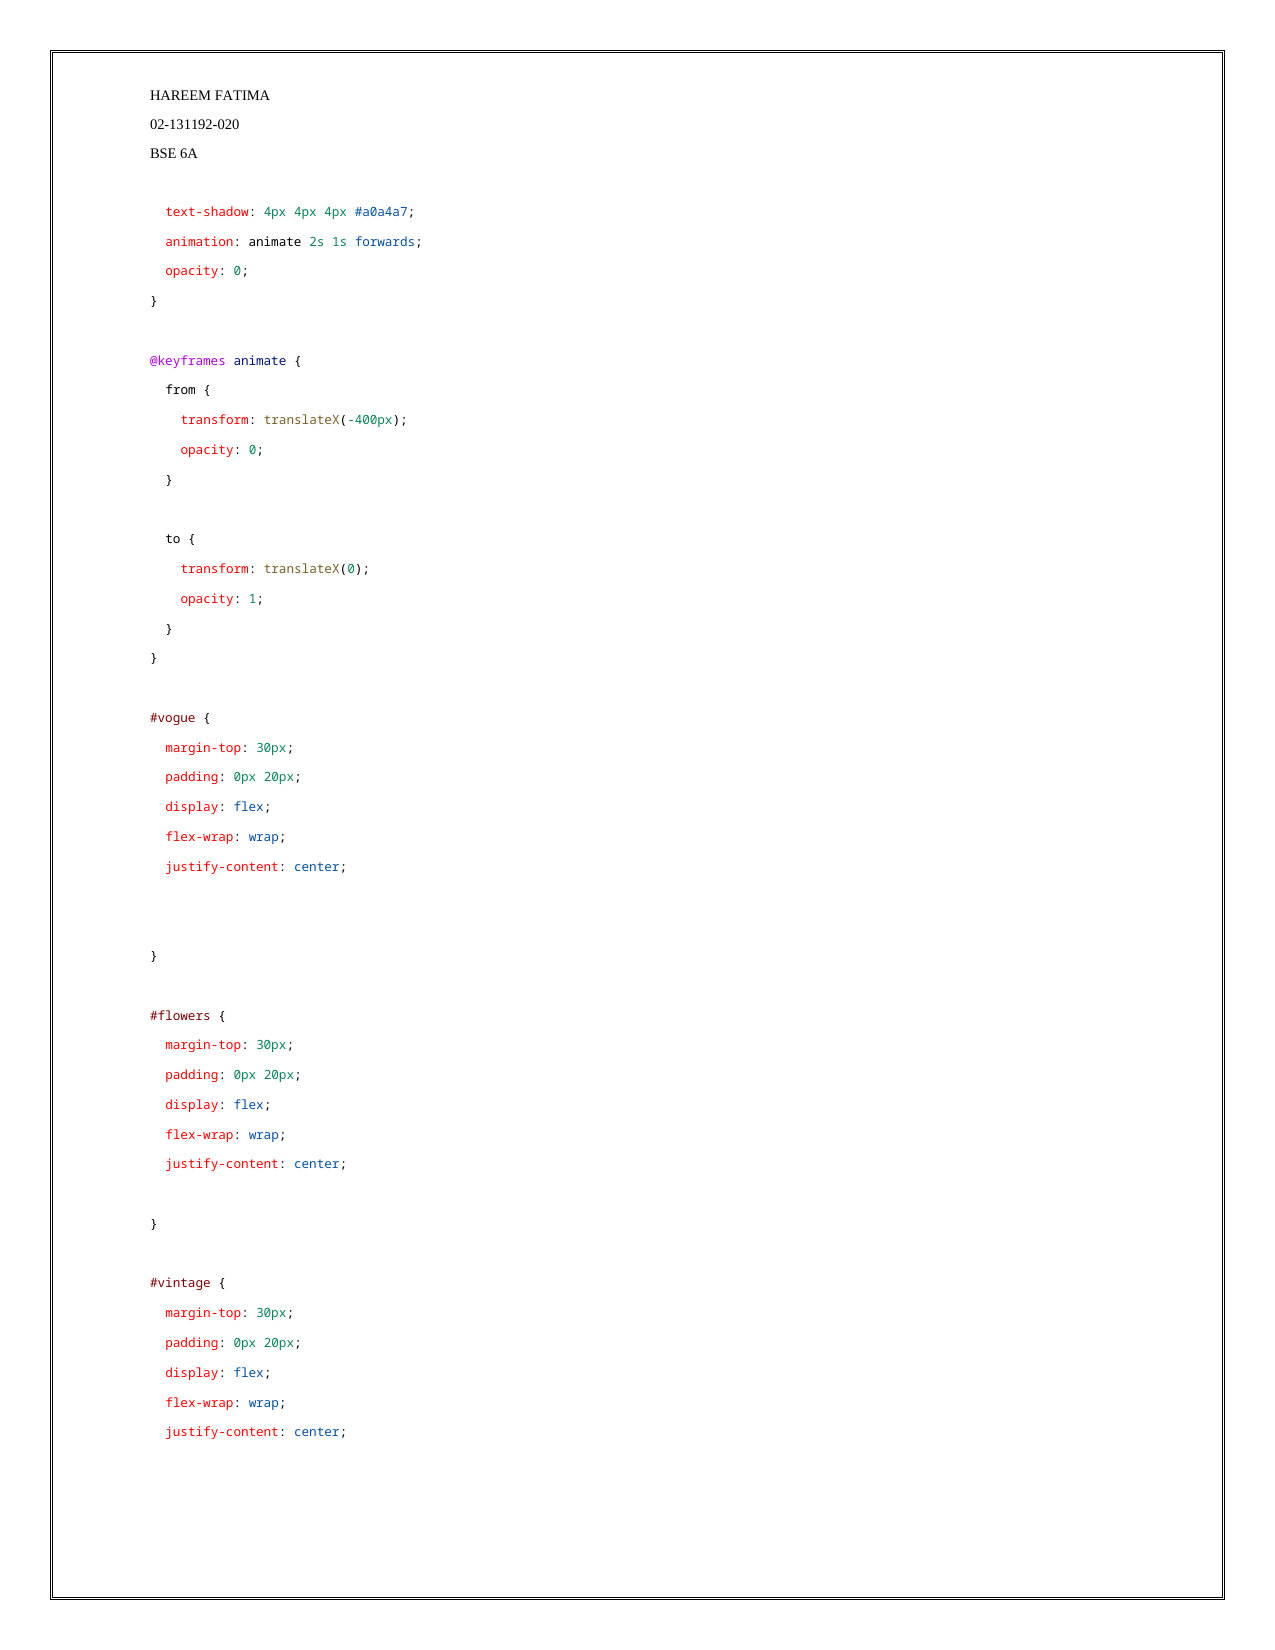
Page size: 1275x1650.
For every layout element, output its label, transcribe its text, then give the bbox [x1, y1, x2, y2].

text } [150, 1202, 1125, 1232]
text } [150, 934, 1125, 964]
text justify-content: center; [150, 845, 1125, 875]
text text-shadow: 4px 4px 4px #a0a4a7; [150, 190, 1125, 220]
text padding: 0px 20px; [150, 1053, 1125, 1083]
text justify-content: center; [150, 1143, 1125, 1173]
text } [150, 458, 1125, 488]
text margin-top: 30px; [150, 1292, 1125, 1321]
text #flowers { [150, 994, 1125, 1024]
text opacity: 1; [150, 577, 1125, 607]
text } [150, 607, 1125, 637]
text to { [150, 517, 1125, 547]
text transform: translateX(-400px); [150, 398, 1125, 428]
text @keyframes animate { [150, 339, 1125, 369]
text flex-wrap: wrap; [150, 1381, 1125, 1411]
text opacity: 0; [150, 428, 1125, 458]
text padding: 0px 20px; [150, 1321, 1125, 1351]
text opacity: 0; [150, 249, 1125, 279]
text transform: translateX(0); [150, 547, 1125, 577]
text } [150, 279, 1125, 309]
text display: flex; [150, 1083, 1125, 1113]
text from { [150, 369, 1125, 398]
text #vogue { [150, 696, 1125, 726]
text margin-top: 30px; [150, 726, 1125, 756]
text margin-top: 30px; [150, 1024, 1125, 1053]
text justify-content: center; [150, 1411, 1125, 1441]
text flex-wrap: wrap; [150, 815, 1125, 845]
text animation: animate 2s 1s forwards; [150, 220, 1125, 249]
text display: flex; [150, 786, 1125, 815]
text } [150, 637, 1125, 666]
text padding: 0px 20px; [150, 756, 1125, 786]
text flex-wrap: wrap; [150, 1113, 1125, 1143]
text display: flex; [150, 1351, 1125, 1381]
text #vintage { [150, 1262, 1125, 1292]
